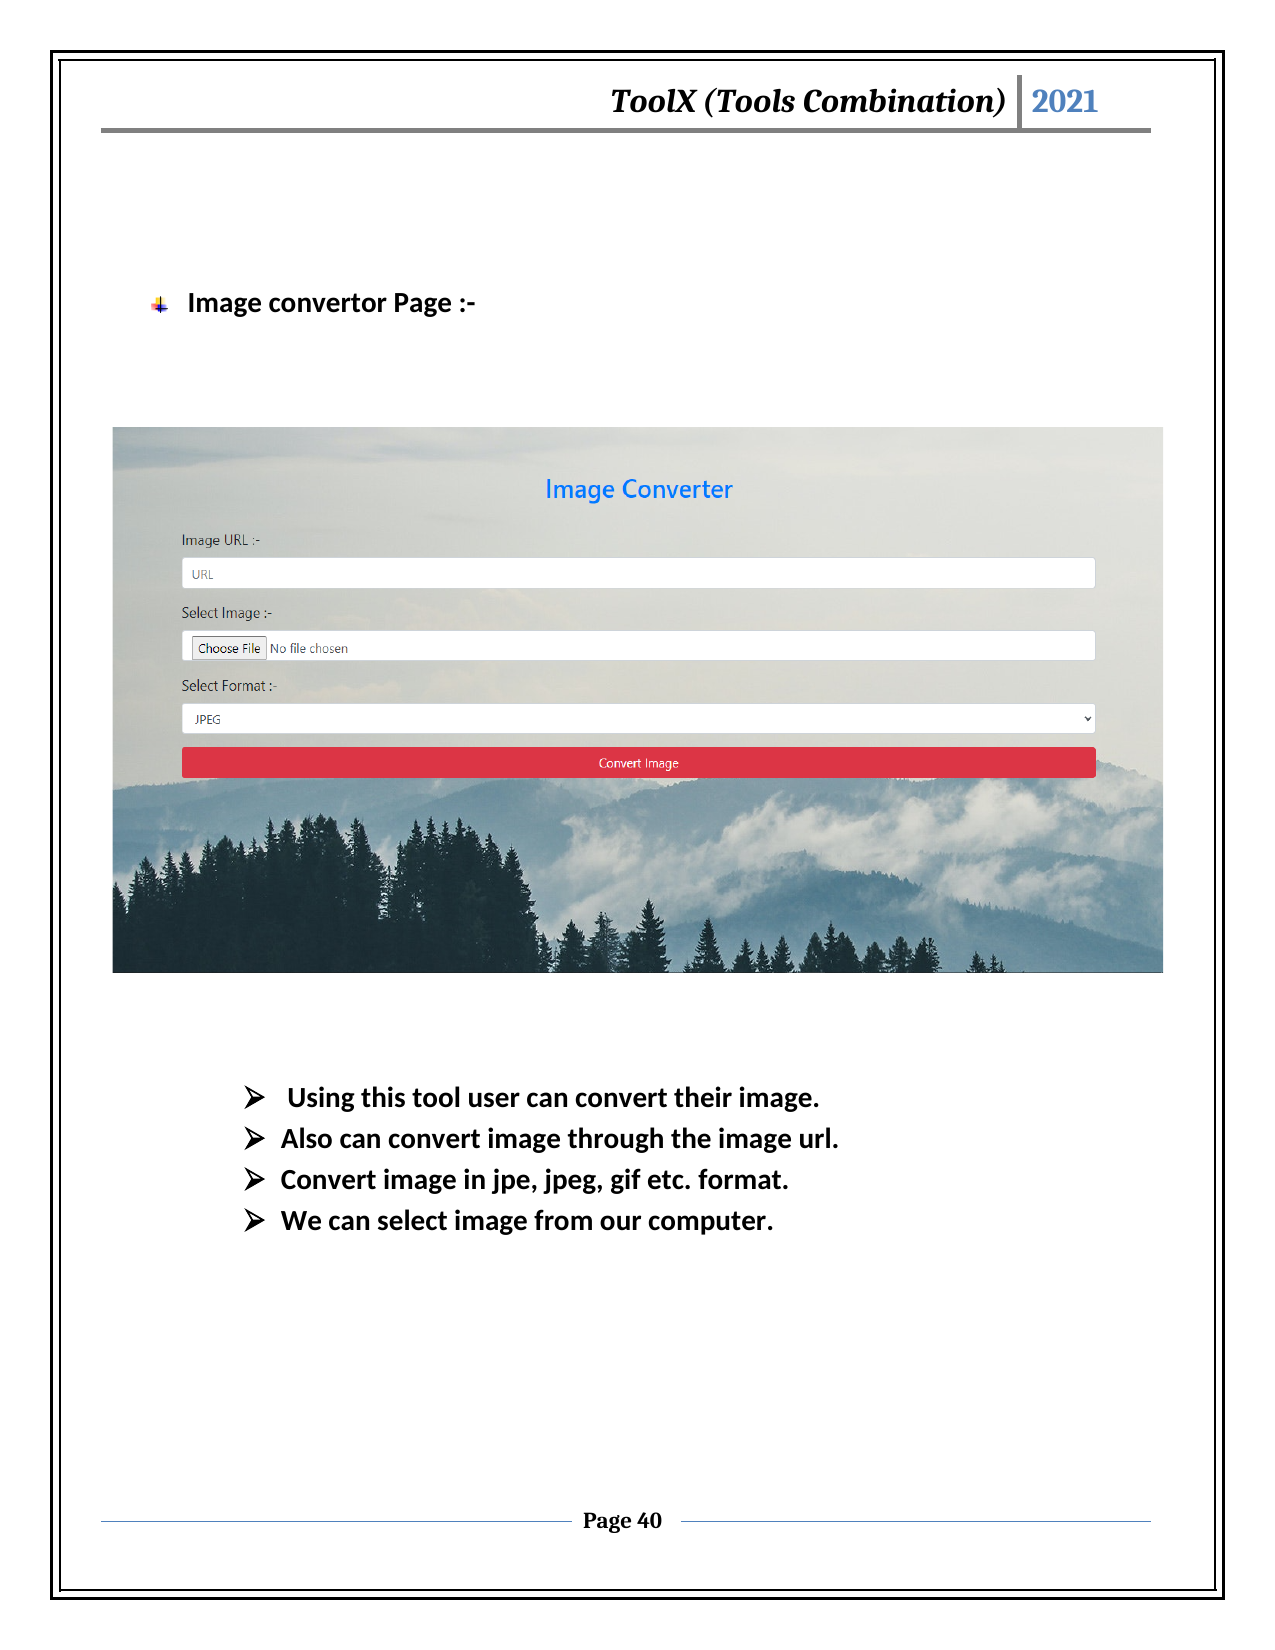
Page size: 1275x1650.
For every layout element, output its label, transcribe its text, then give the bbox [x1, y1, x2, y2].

picture [112, 427, 1164, 973]
picture [151, 295, 168, 313]
list Using this tool user can convert their image. [243, 1079, 1162, 1115]
list Convert image in jpe, jpeg, gif etc. format. [243, 1161, 1162, 1197]
list Image convertor Page :- [150, 284, 1162, 319]
list We can select image from our computer. [243, 1202, 1162, 1238]
list Also can convert image through the image url. [243, 1120, 1162, 1156]
